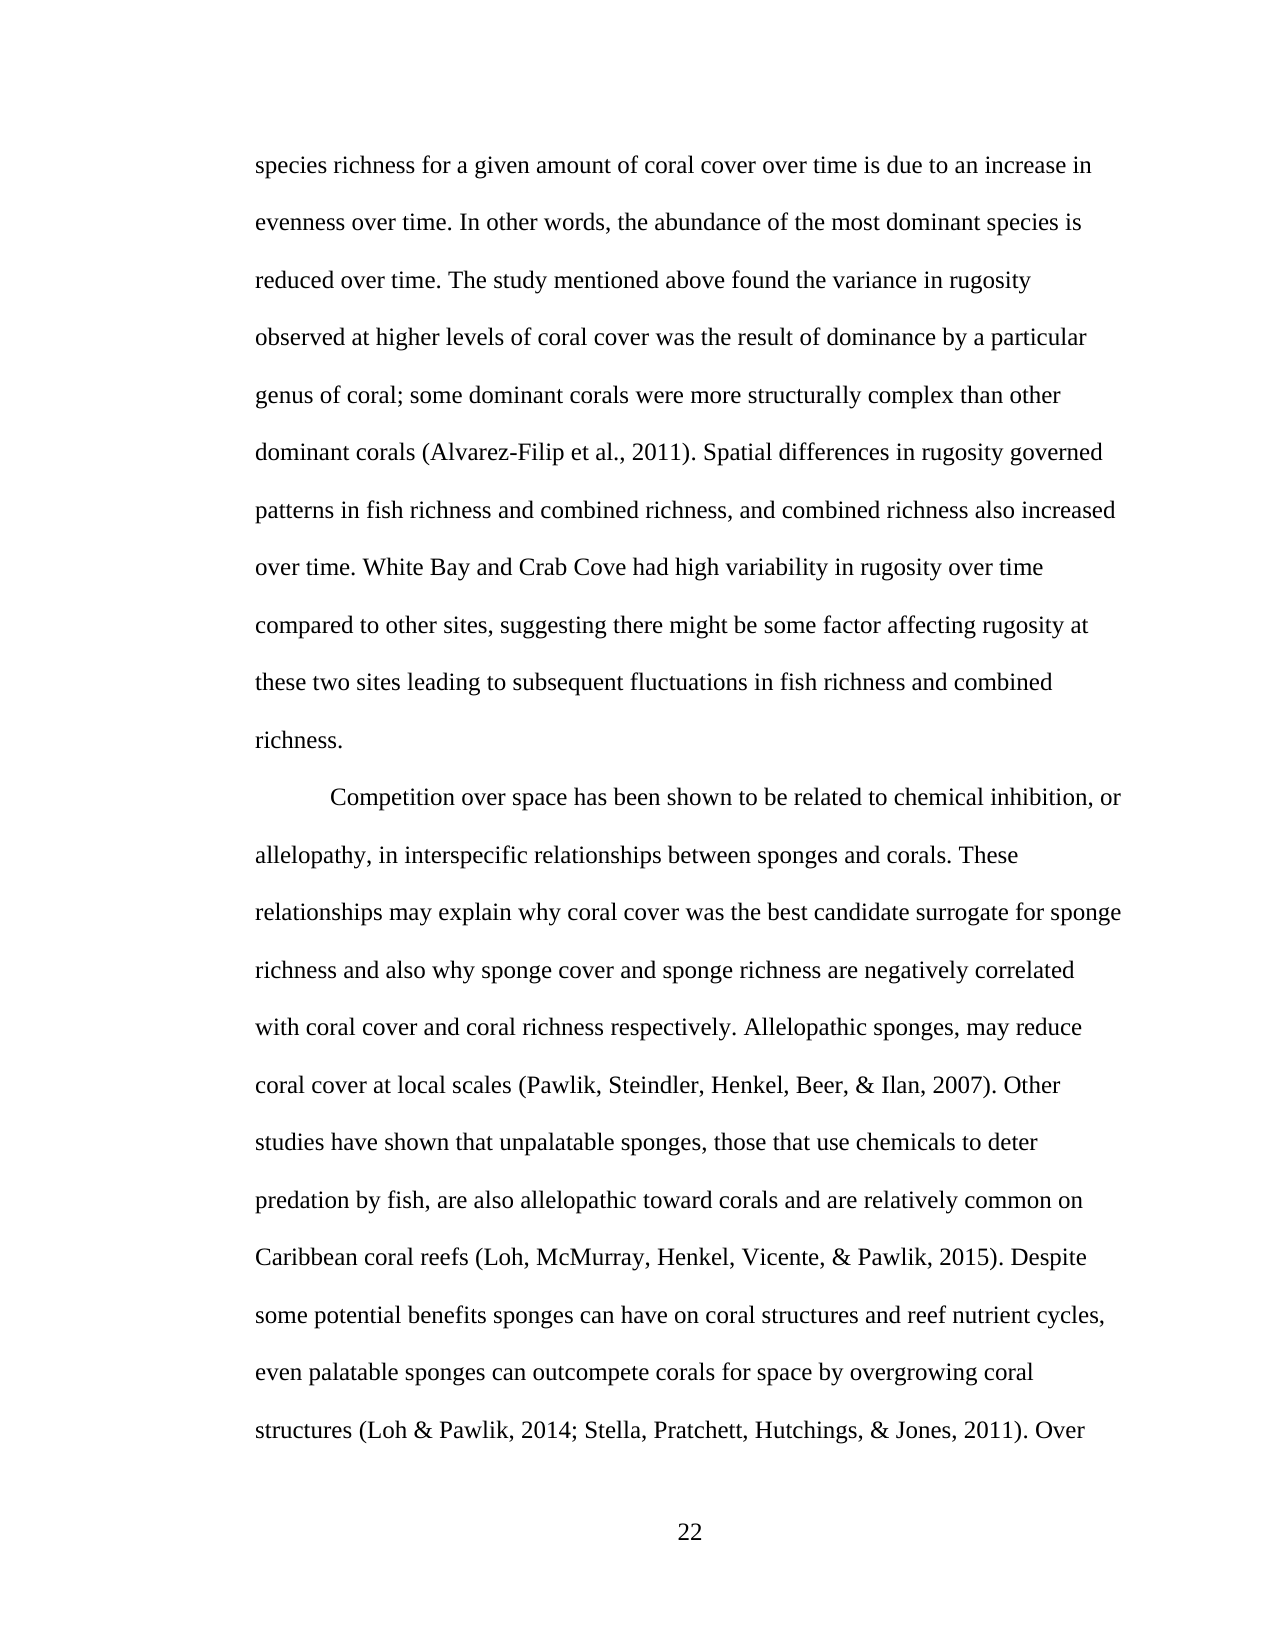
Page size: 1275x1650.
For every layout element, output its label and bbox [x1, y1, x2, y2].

text [255, 782, 1125, 1444]
text [255, 150, 1125, 754]
